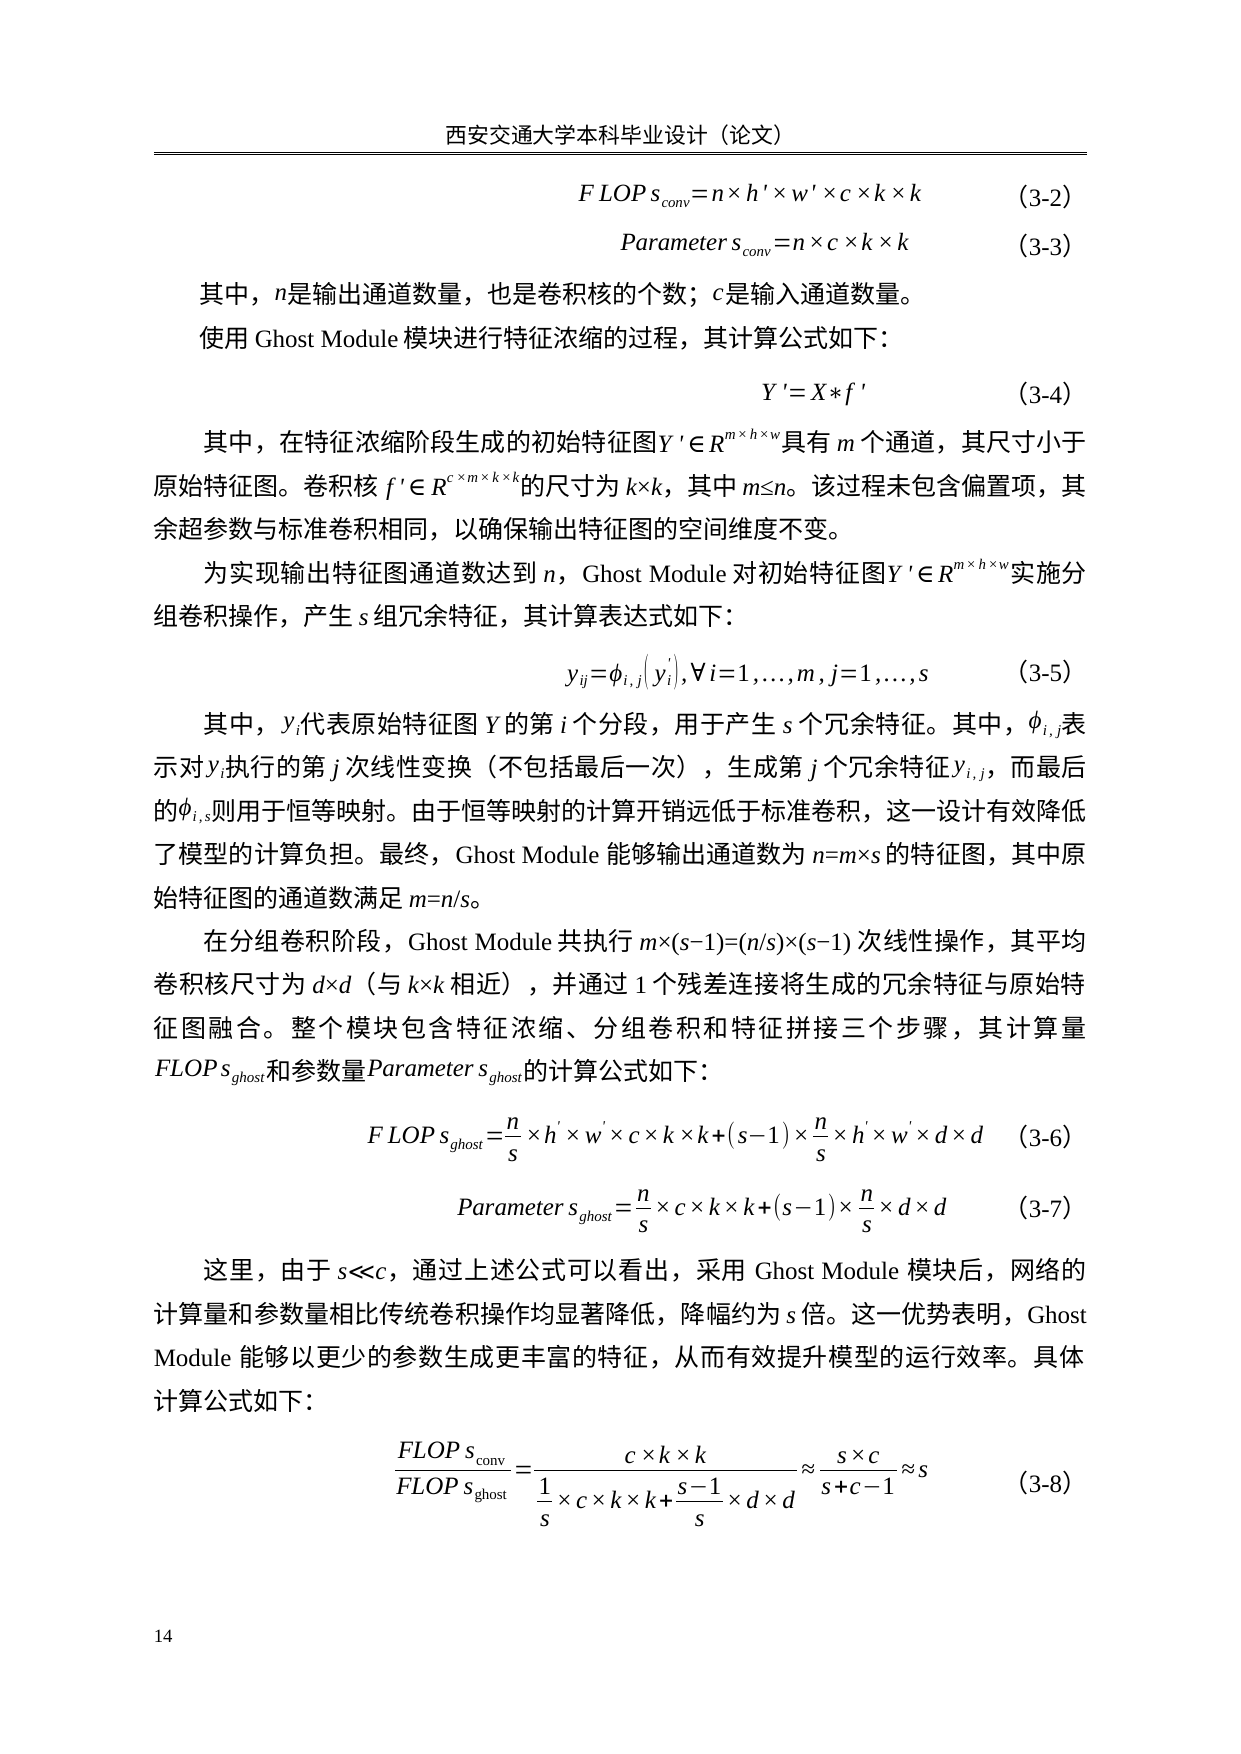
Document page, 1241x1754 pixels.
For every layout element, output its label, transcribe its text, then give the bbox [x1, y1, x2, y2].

text （3-2） [153, 177, 1087, 213]
text （3-6） [153, 1108, 1087, 1167]
text 其中，在特征浓缩阶段生成的初始特征图具有m个通道，其尺寸小于原始特征图。卷积核 的尺寸为k×k，其中m≤n。该过程未包含偏置项，其余超参数与标准卷积相同，以确保输出特征图的空间维度不变。 [153, 423, 1087, 546]
text （3-7） [153, 1179, 1087, 1238]
text （3-4） [153, 374, 1087, 410]
text 为实现输出特征图通道数达到n，Ghost Module对初始特征图实施分组卷积操作，产生s组冗余特征，其计算表达式如下： [153, 553, 1087, 633]
text 在分组卷积阶段，Ghost Module共执行m×(s−1)=(n/s)×(s−1) 次线性操作，其平均卷积核尺寸为d×d（与k×k 相近），并通过1个残差连接将生成的冗余特征与原始特征图融合。整个模块包含特征浓缩、分组卷积和特征拼接三个步骤，其计算量和参数量的计算公式如下： [153, 922, 1087, 1088]
text 使用Ghost Module模块进行特征浓缩的过程，其计算公式如下： [153, 318, 1087, 354]
text （3-5） [153, 652, 1087, 692]
text （3-3） [153, 226, 1087, 262]
text 其中，代表原始特征图Y的第i个分段，用于产生 s 个冗余特征。其中，表示对执行的第j次线性变换（不包括最后一次），生成第j个冗余特征，而最后的则用于恒等映射。由于恒等映射的计算开销远低于标准卷积，这一设计有效降低了模型的计算负担。最终，Ghost Module 能够输出通道数为n=m×s的特征图，其中原始特征图的通道数满足m=n/s。 [153, 704, 1087, 914]
text 这里，由于s≪c，通过上述公式可以看出，采用 Ghost Module 模块后，网络的计算量和参数量相比传统卷积操作均显著降低，降幅约为s倍。这一优势表明，Ghost Module 能够以更少的参数生成更丰富的特征，从而有效提升模型的运行效率。具体计算公式如下： [153, 1251, 1087, 1417]
text （3-8） [153, 1437, 1087, 1531]
text 其中，是输出通道数量，也是卷积核的个数；是输入通道数量。 [153, 275, 1087, 311]
